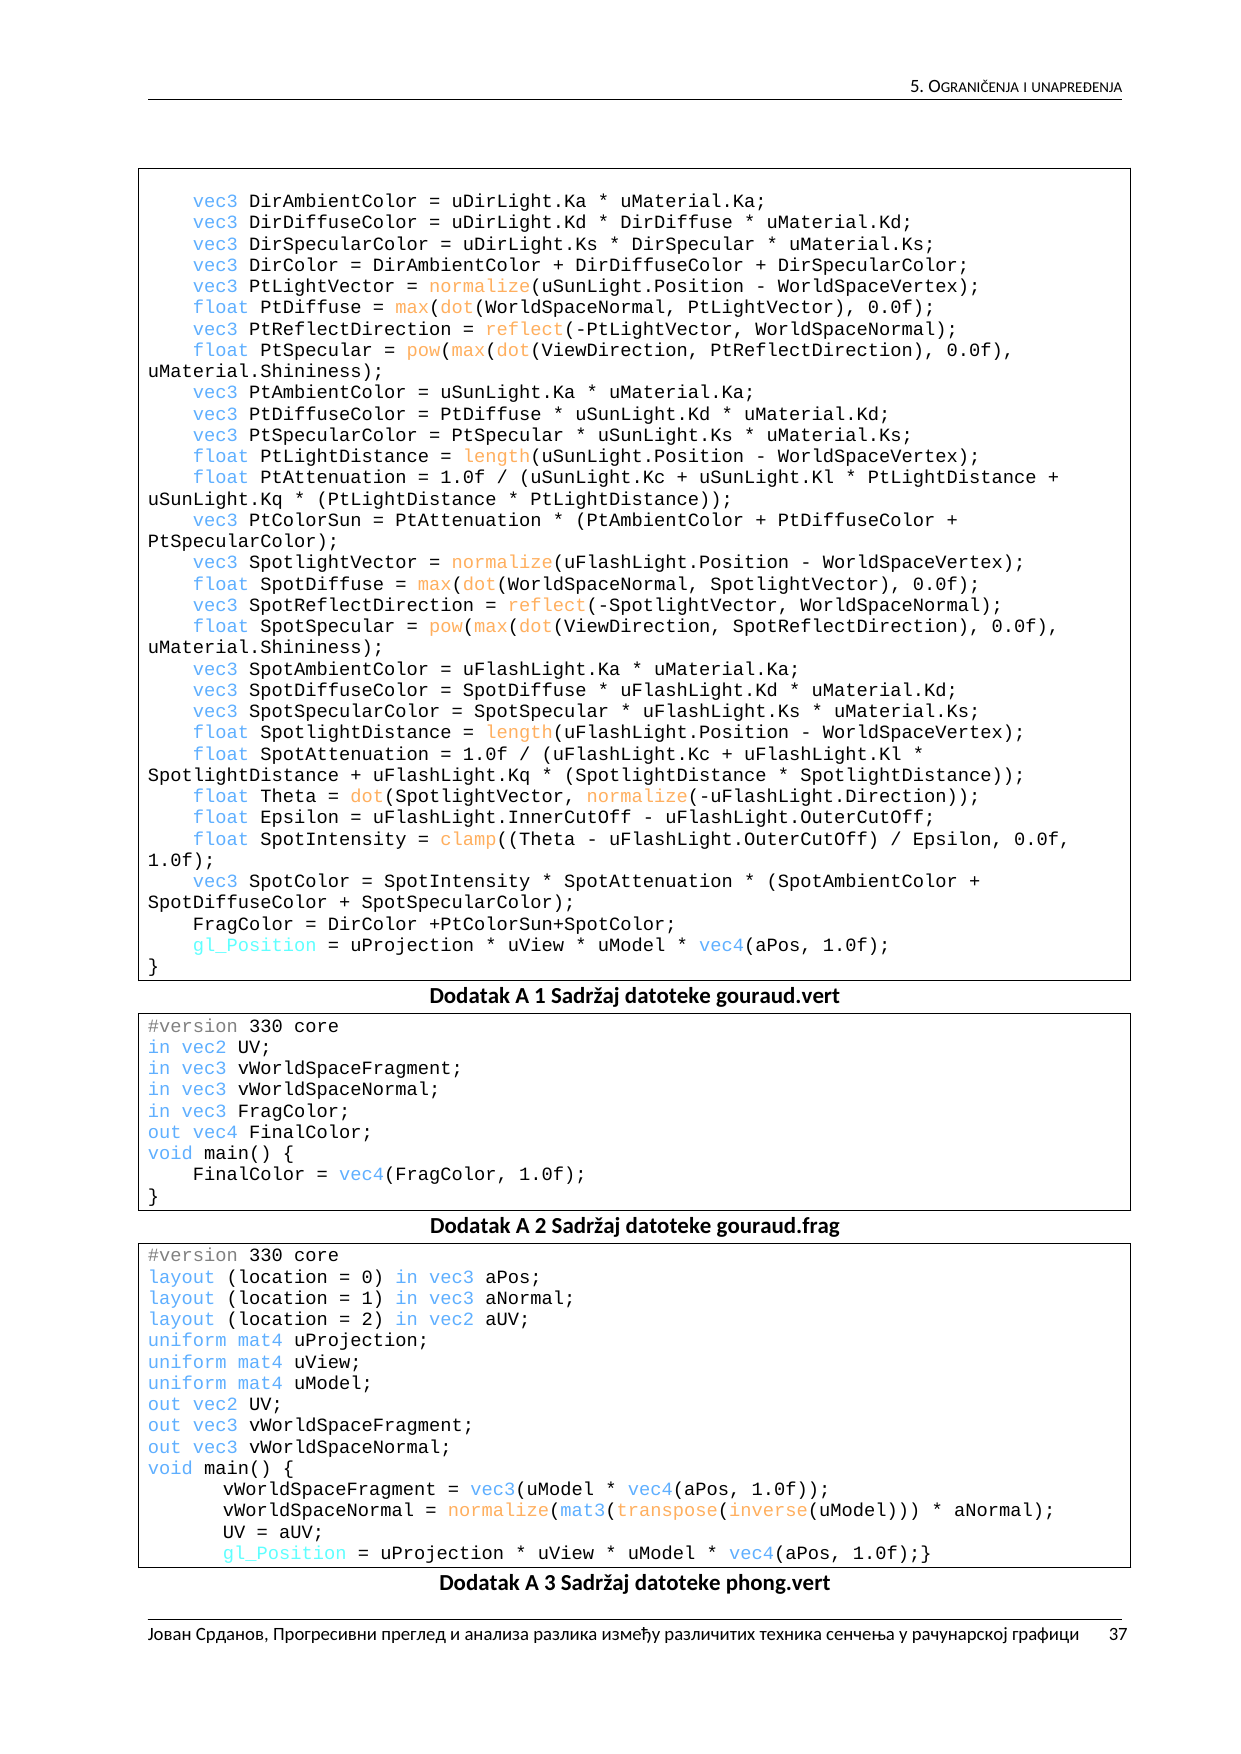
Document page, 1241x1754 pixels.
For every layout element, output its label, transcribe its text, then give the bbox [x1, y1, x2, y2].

text Dodatak A 2 Sadržaj datoteke gouraud.frag [148, 1211, 1122, 1239]
text vec3 PtLightVector = normalize(uSunLight.Position - WorldSpaceVertex); [148, 277, 1122, 298]
text vec3 SpotDiffuseColor = SpotDiffuse * uFlashLight.Kd * uMaterial.Kd; [148, 681, 1122, 702]
text out vec4 FinalColor; [148, 1123, 1122, 1144]
text vec3 DirSpecularColor = uDirLight.Ks * DirSpecular * uMaterial.Ks; [148, 234, 1122, 256]
text vWorldSpaceNormal = normalize(mat3(transpose(inverse(uModel))) * aNormal); [148, 1501, 1122, 1522]
text vec3 PtColorSun = PtAttenuation * (PtAmbientColor + PtDiffuseColor + PtSpecularColor); [148, 511, 1122, 553]
text UV = aUV; [148, 1522, 1122, 1541]
text } [139, 954, 1130, 980]
text layout (location = 0) in vec3 aPos; [148, 1267, 1122, 1289]
text in vec2 UV; [148, 1038, 1122, 1059]
text #version 330 core [139, 1244, 1130, 1267]
text vec3 SpotColor = SpotIntensity * SpotAttenuation * (SpotAmbientColor + SpotDiffuseColor + SpotSpecularColor); [148, 872, 1122, 914]
text vec3 SpotlightVector = normalize(uFlashLight.Position - WorldSpaceVertex); [148, 553, 1122, 574]
text vec3 PtSpecularColor = PtSpecular * uSunLight.Ks * uMaterial.Ks; [148, 426, 1122, 447]
text vec3 PtAmbientColor = uSunLight.Ka * uMaterial.Ka; [148, 383, 1122, 404]
text } [139, 1183, 1130, 1210]
text out vec2 UV; [148, 1395, 1122, 1416]
text in vec3 vWorldSpaceNormal; [148, 1080, 1122, 1101]
text FinalColor = vec4(FragColor, 1.0f); [148, 1165, 1122, 1183]
text layout (location = 2) in vec2 aUV; [148, 1310, 1122, 1331]
text vWorldSpaceFragment = vec3(uModel * vec4(aPos, 1.0f)); [148, 1480, 1122, 1501]
text vec3 SpotAmbientColor = uFlashLight.Ka * uMaterial.Ka; [148, 659, 1122, 681]
text Dodatak A 1 Sadržaj datoteke gouraud.vert [148, 981, 1122, 1009]
text out vec3 vWorldSpaceFragment; [148, 1416, 1122, 1437]
text uniform mat4 uProjection; [148, 1331, 1122, 1352]
text uniform mat4 uModel; [148, 1374, 1122, 1395]
text vec3 SpotReflectDirection = reflect(-SpotlightVector, WorldSpaceNormal); [148, 596, 1122, 617]
text vec3 PtReflectDirection = reflect(-PtLightVector, WorldSpaceNormal); [148, 319, 1122, 341]
text in vec3 FragColor; [148, 1101, 1122, 1123]
text in vec3 vWorldSpaceFragment; [148, 1059, 1122, 1080]
text FragColor = DirColor +PtColorSun+SpotColor; [148, 914, 1122, 936]
text vec3 DirAmbientColor = uDirLight.Ka * uMaterial.Ka; [148, 192, 1122, 213]
text float SpotlightDistance = length(uFlashLight.Position - WorldSpaceVertex); [148, 723, 1122, 744]
text vec3 DirDiffuseColor = uDirLight.Kd * DirDiffuse * uMaterial.Kd; [148, 213, 1122, 234]
text float PtSpecular = pow(max(dot(ViewDirection, PtReflectDirection), 0.0f), uMaterial.Shininess); [148, 341, 1122, 383]
text float PtDiffuse = max(dot(WorldSpaceNormal, PtLightVector), 0.0f); [148, 298, 1122, 319]
text float Theta = dot(SpotlightVector, normalize(-uFlashLight.Direction)); [148, 787, 1122, 808]
text vec3 DirColor = DirAmbientColor + DirDiffuseColor + DirSpecularColor; [148, 256, 1122, 277]
text float SpotAttenuation = 1.0f / (uFlashLight.Kc + uFlashLight.Kl * SpotlightDistance + uFlashLight.Kq * (SpotlightDistance * SpotlightDistance)); [148, 744, 1122, 787]
text Dodatak A 3 Sadržaj datoteke phong.vert [148, 1568, 1122, 1596]
text #version 330 core [139, 1014, 1130, 1038]
text uniform mat4 uView; [148, 1352, 1122, 1374]
text float SpotSpecular = pow(max(dot(ViewDirection, SpotReflectDirection), 0.0f), uMaterial.Shininess); [148, 617, 1122, 659]
text vec3 PtDiffuseColor = PtDiffuse * uSunLight.Kd * uMaterial.Kd; [148, 404, 1122, 426]
text void main() { [148, 1144, 1122, 1165]
text layout (location = 1) in vec3 aNormal; [148, 1289, 1122, 1310]
text float PtAttenuation = 1.0f / (uSunLight.Kc + uSunLight.Kl * PtLightDistance + uSunLight.Kq * (PtLightDistance * PtLightDistance)); [148, 468, 1122, 511]
text void main() { [148, 1459, 1122, 1480]
text float SpotIntensity = clamp((Theta - uFlashLight.OuterCutOff) / Epsilon, 0.0f, 1.0f); [148, 829, 1122, 872]
text float Epsilon = uFlashLight.InnerCutOff - uFlashLight.OuterCutOff; [148, 808, 1122, 829]
text float SpotDiffuse = max(dot(WorldSpaceNormal, SpotlightVector), 0.0f); [148, 574, 1122, 596]
text out vec3 vWorldSpaceNormal; [148, 1437, 1122, 1459]
text float PtLightDistance = length(uSunLight.Position - WorldSpaceVertex); [148, 447, 1122, 468]
text gl_Position = uProjection * uView * uModel * vec4(aPos, 1.0f);} [139, 1541, 1130, 1567]
text vec3 SpotSpecularColor = SpotSpecular * uFlashLight.Ks * uMaterial.Ks; [148, 702, 1122, 723]
text gl_Position = uProjection * uView * uModel * vec4(aPos, 1.0f); [148, 936, 1122, 954]
